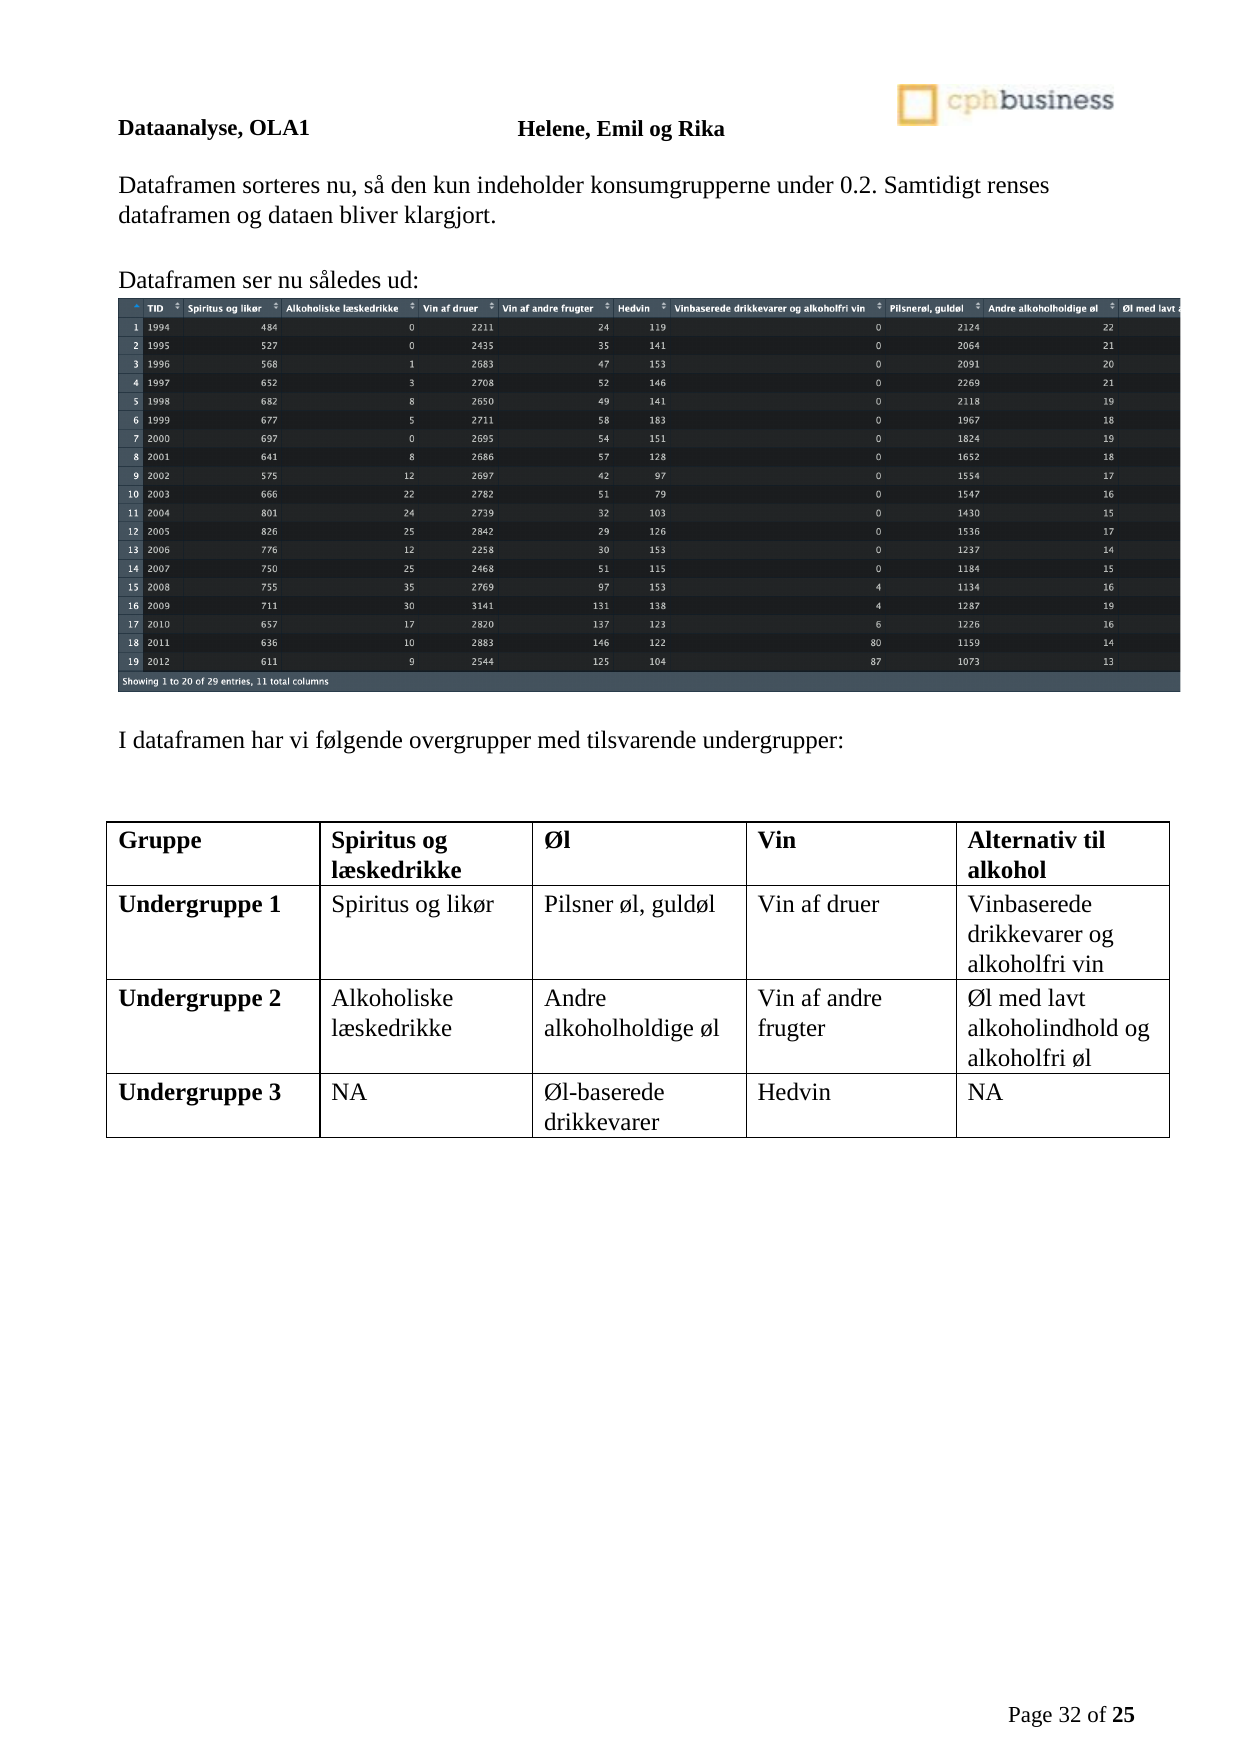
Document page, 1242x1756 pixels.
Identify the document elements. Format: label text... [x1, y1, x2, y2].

subtitle I dataframen har vi følgende overgrupper med tilsvarende undergrupper: [118, 726, 1158, 754]
picture [897, 84, 1115, 126]
table_header Alternativ til alkohol [957, 823, 1169, 885]
table_cell Undergruppe 1 [107, 886, 319, 979]
table_cell Vin af druer [747, 886, 956, 979]
table_header Vin [747, 823, 956, 885]
table_cell Undergruppe 3 [107, 1074, 319, 1137]
table_cell Andre alkoholholdige øl [533, 980, 746, 1073]
table_cell Øl-baserede drikkevarer [533, 1074, 746, 1137]
table_cell Vinbaserede drikkevarer og alkoholfri vin [957, 886, 1169, 979]
table_cell Spiritus og likør [321, 886, 532, 979]
table_header Øl [533, 823, 746, 885]
table_cell Vin af andre frugter [747, 980, 956, 1073]
table_cell Hedvin [747, 1074, 956, 1137]
subtitle Dataframen ser nu således ud: [118, 266, 1158, 294]
picture [118, 298, 1181, 692]
table_cell Undergruppe 2 [107, 980, 319, 1073]
table_cell NA [321, 1074, 532, 1137]
table_cell Pilsner øl, guldøl [533, 886, 746, 979]
table_header Gruppe [107, 823, 319, 885]
table_cell Øl med lavt alkoholindhold og alkoholfri øl [957, 980, 1169, 1073]
subtitle Dataframen sorteres nu, så den kun indeholder konsumgrupperne under 0.2. Samtidigt renses dataframen og dataen bliver klargjort. [118, 170, 1158, 229]
table_cell Alkoholiske læskedrikke [321, 980, 532, 1073]
table_cell NA [957, 1074, 1169, 1137]
table_header Spiritus og læskedrikke [321, 823, 532, 885]
